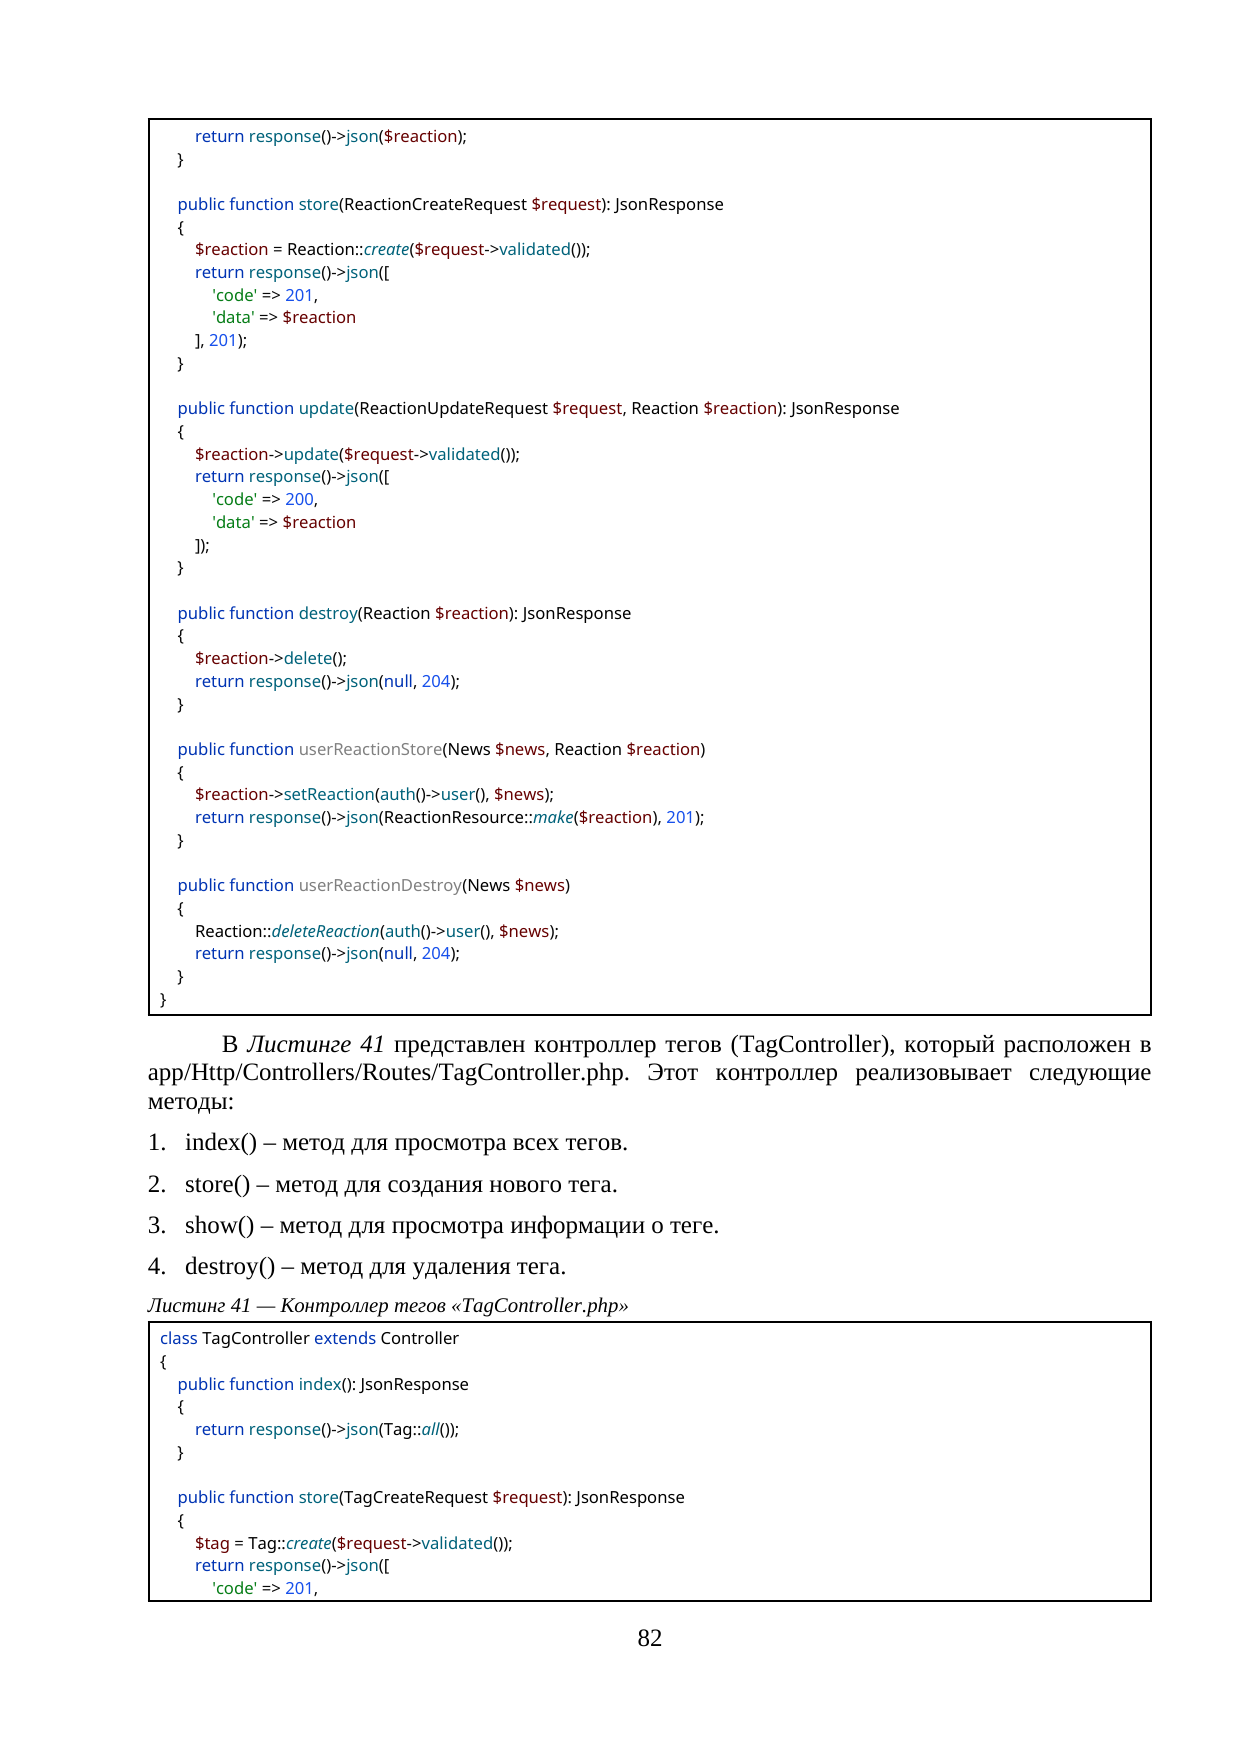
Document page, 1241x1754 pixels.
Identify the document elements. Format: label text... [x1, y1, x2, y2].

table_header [150, 120, 1150, 1014]
text В Листинге 41 представлен контроллер тегов (TagController), который расположен в app/Http/Controllers/Routes/TagController.php. Этот контроллер реализовывает следующие методы: [148, 1029, 1152, 1115]
list Листинг 41 — Контроллер тегов «TagController.php» [148, 1292, 1152, 1317]
list destroy() – метод для удаления тега. [148, 1251, 1152, 1280]
list show() – метод для просмотра информации о теге. [148, 1210, 1152, 1239]
list index() – метод для просмотра всех тегов. [148, 1127, 1152, 1156]
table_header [150, 1323, 1150, 1599]
list store() – метод для создания нового тега. [148, 1169, 1152, 1197]
